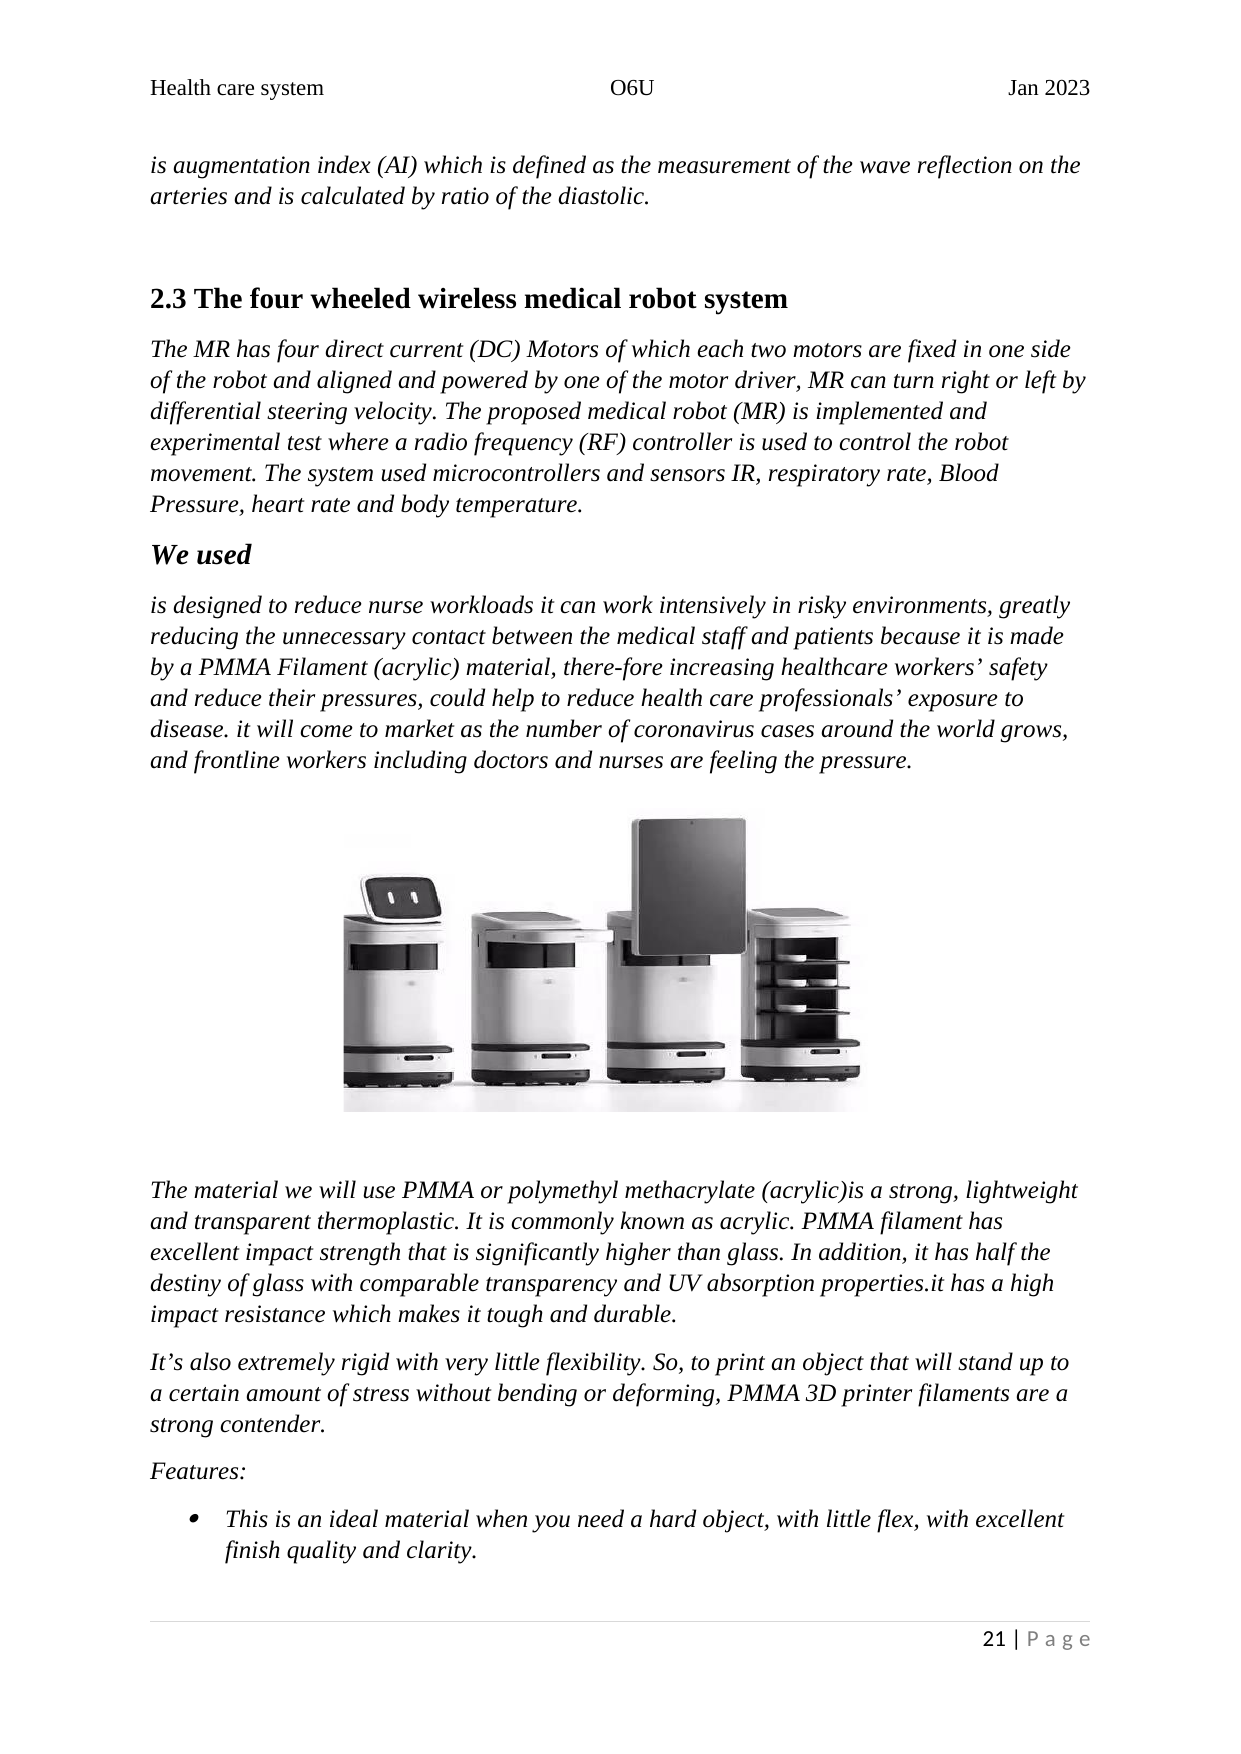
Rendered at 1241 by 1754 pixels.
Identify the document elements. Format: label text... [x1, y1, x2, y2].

text We used [150, 537, 1090, 571]
text The material we will use PMMA or polymethyl methacrylate (acrylic)is a strong, lightweight and transparent thermoplastic. It is commonly known as acrylic. PMMA filament has excellent impact strength that is significantly higher than glass. In addition, it has half the destiny of glass with comparable transparency and UV absorption properties.it has a high impact resistance which makes it tough and durable. [150, 1175, 1090, 1328]
picture [343, 794, 897, 1112]
text is designed to reduce nurse workloads it can work intensively in risky environments, greatly reducing the unnecessary contact between the medical staff and patients because it is made by a PMMA Filament (acrylic) material, there-fore increasing healthcare workers’ safety and reduce their pressures, could help to reduce health care professionals’ exposure to disease. it will come to market as the number of coronavirus cases around the world grows, and frontline workers including doctors and nurses are feeling the pressure. [150, 590, 1090, 774]
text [150, 150, 1090, 210]
list This is an ideal material when you need a hard object, with little flex, with excellent finish quality and clarity. [187, 1504, 1090, 1564]
text It’s also extremely rigid with very little flexibility. So, to print an object that will stand up to a certain amount of stress without bending or deforming, PMMA 3D printer filaments are a strong contender. [150, 1347, 1090, 1437]
text The MR has four direct current (DC) Motors of which each two motors are fixed in one side of the robot and aligned and powered by one of the motor driver, MR can turn right or left by differential steering velocity. The proposed medical robot (MR) is implemented and experimental test where a radio frequency (RF) controller is used to control the robot movement. The system used microcontrollers and sensors IR, respiratory rate, Blood Pressure, heart rate and body temperature. [150, 334, 1090, 518]
text 2.3 The four wheeled wireless medical robot system [150, 282, 1090, 315]
text Features: [150, 1456, 1090, 1485]
